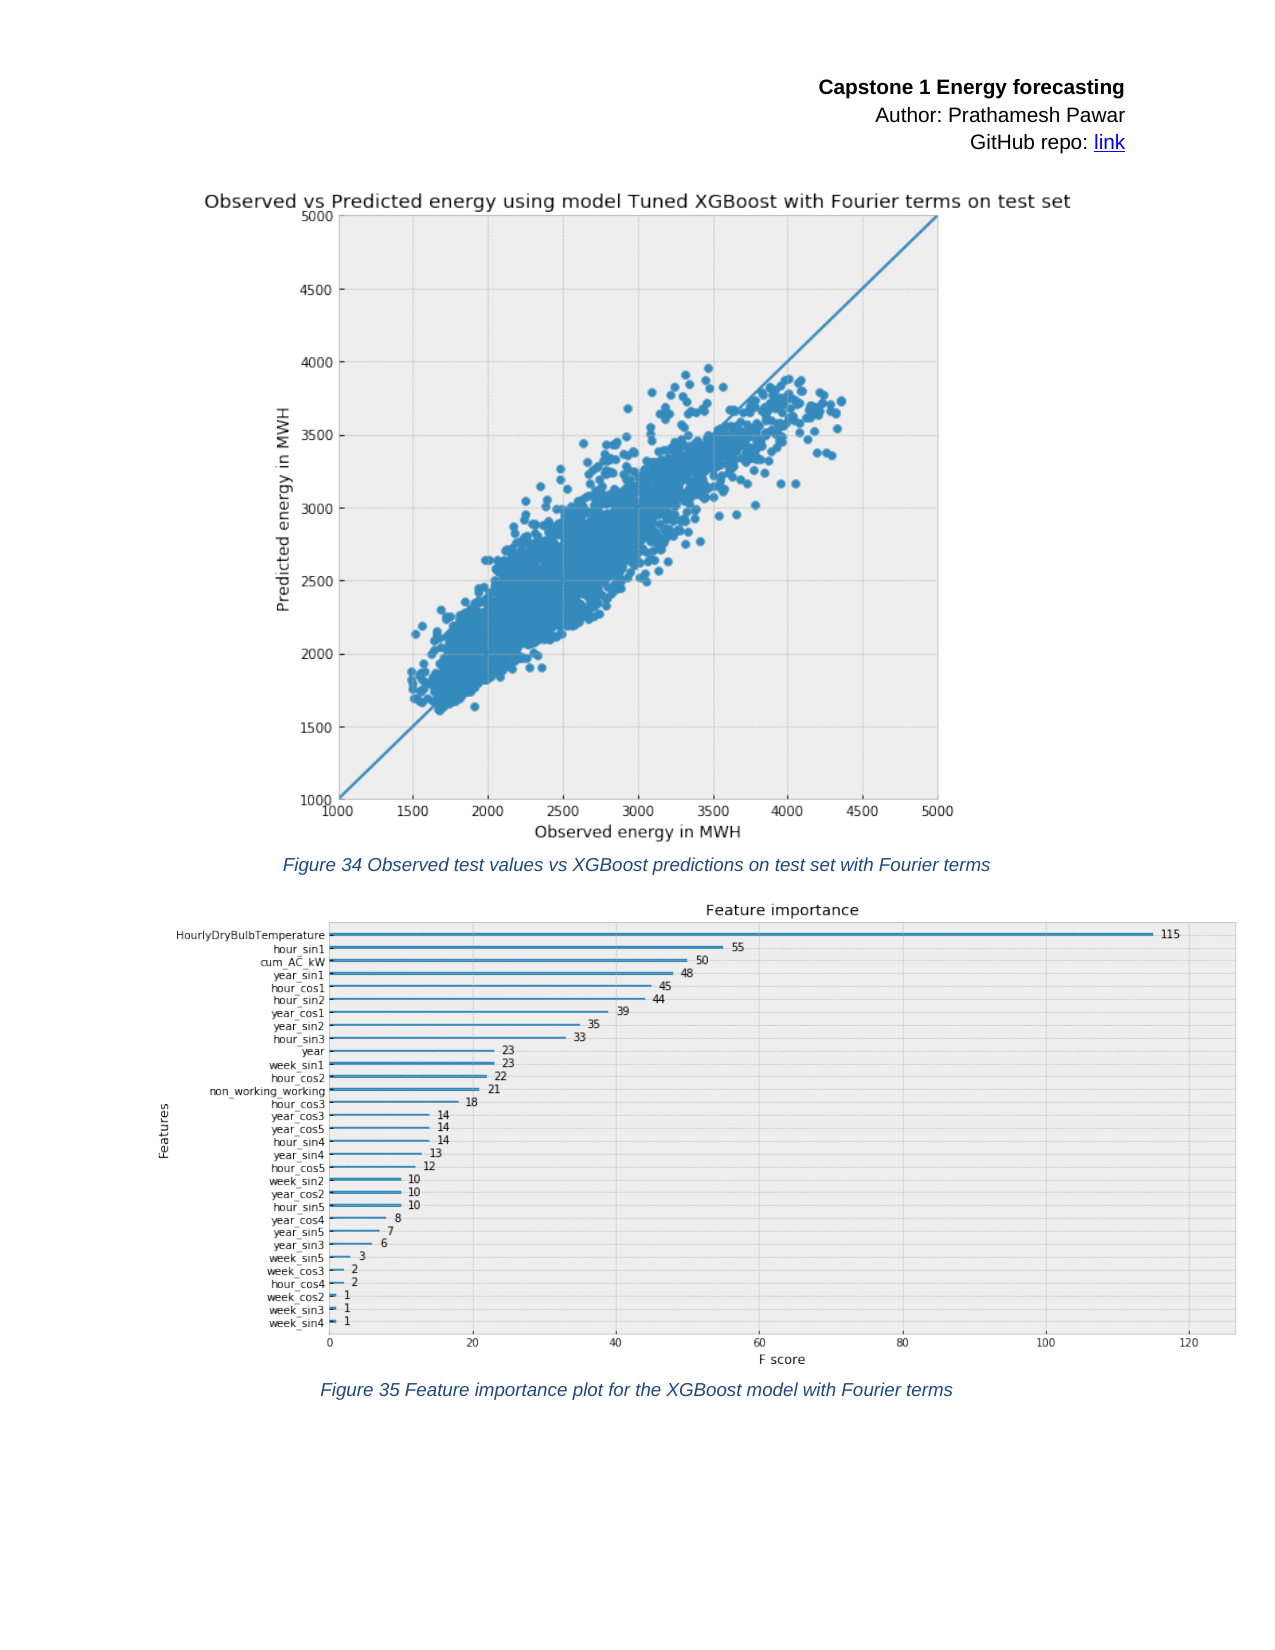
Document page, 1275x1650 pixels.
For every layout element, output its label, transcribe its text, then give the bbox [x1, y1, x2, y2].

picture [195, 185, 1080, 850]
text Figure 34 Observed test values vs XGBoost predictions on test set with Fourier terms [150, 854, 1125, 875]
picture [150, 896, 1243, 1375]
text Figure 35 Feature importance plot for the XGBoost model with Fourier terms [150, 1379, 1125, 1400]
